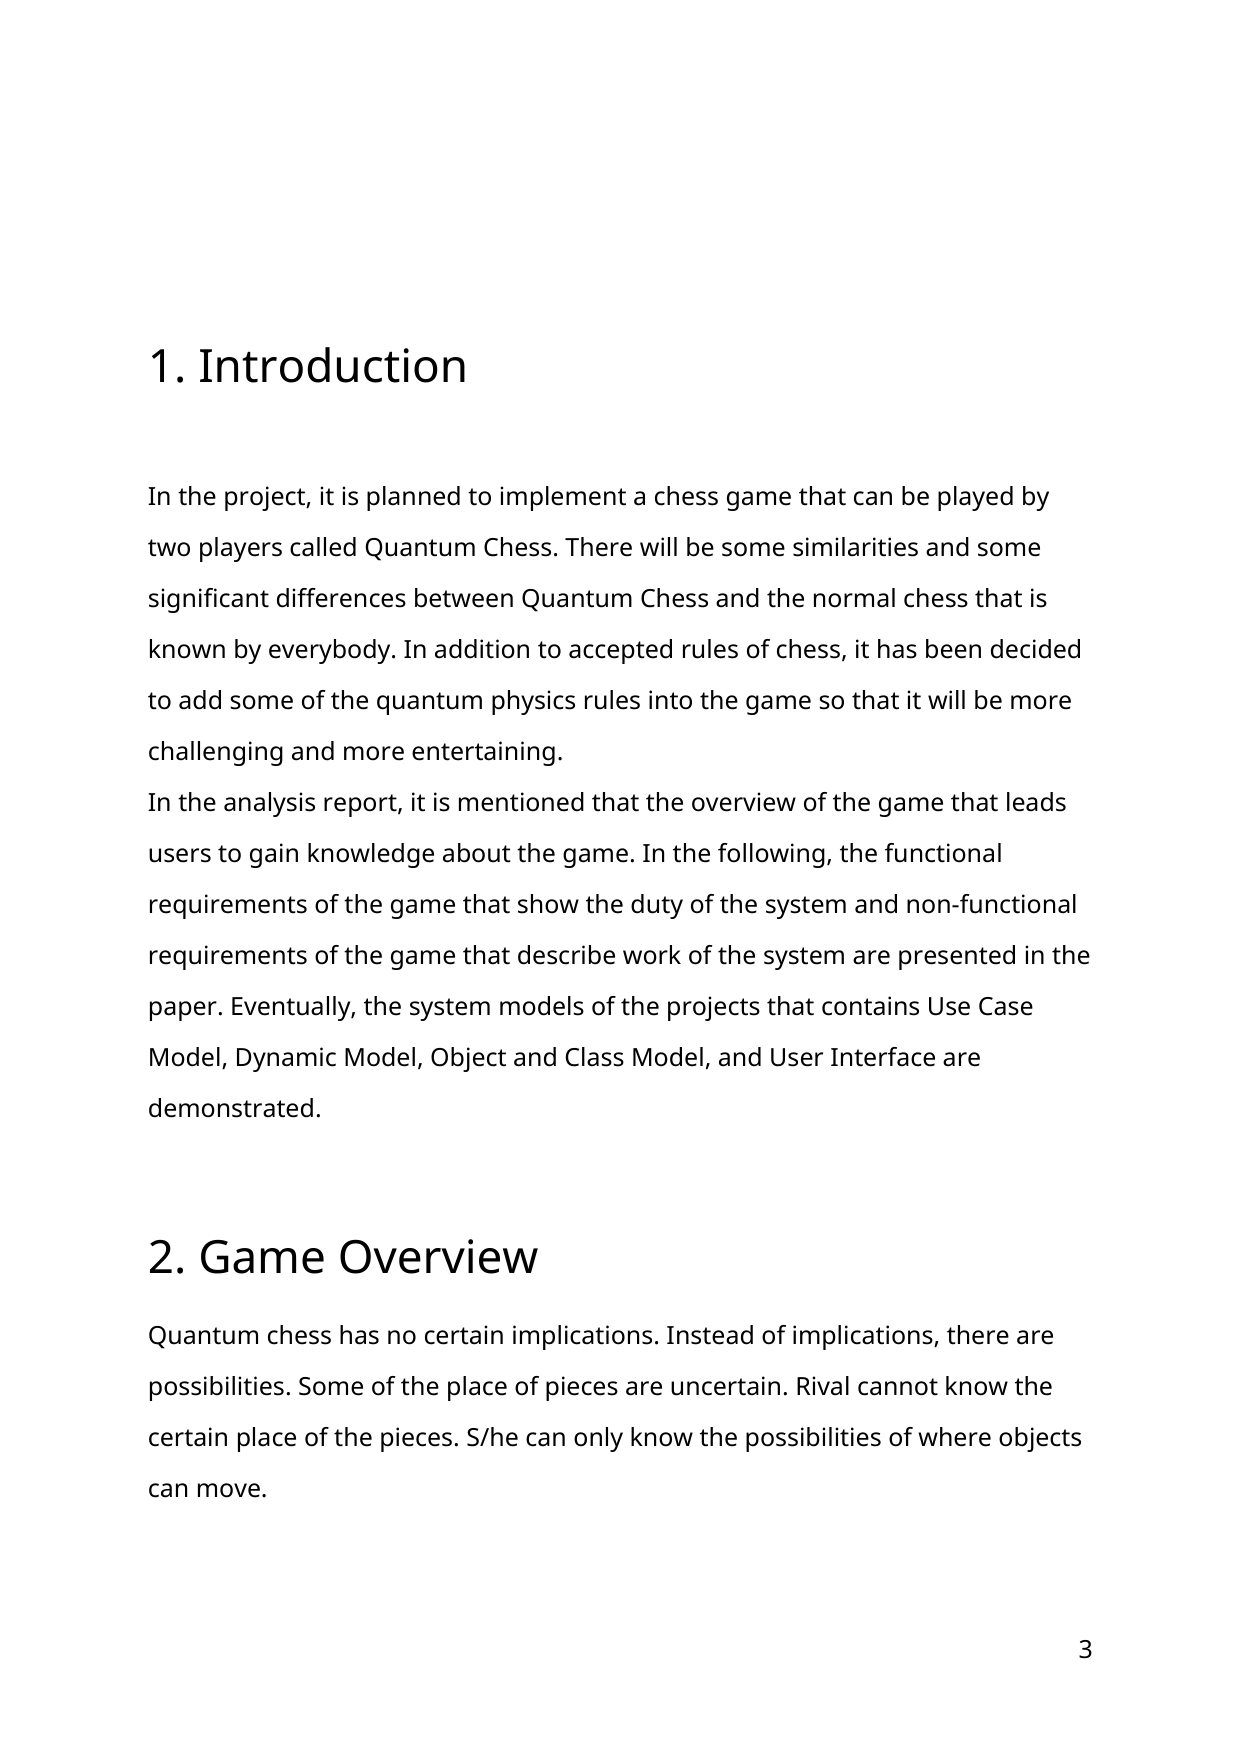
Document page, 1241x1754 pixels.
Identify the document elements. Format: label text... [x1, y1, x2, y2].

text In the project, it is planned to implement a chess game that can be played by two players called Quantum Chess. There will be some similarities and some significant differences between Quantum Chess and the normal chess that is known by everybody. In addition to accepted rules of chess, it has been decided to add some of the quantum physics rules into the game so that it will be more challenging and more entertaining. [148, 478, 1093, 768]
text In the analysis report, it is mentioned that the overview of the game that leads users to gain knowledge about the game. In the following, the functional requirements of the game that show the duty of the system and non-functional requirements of the game that describe work of the system are presented in the paper. Eventually, the system models of the projects that contains Use Case Model, Dynamic Model, Object and Class Model, and User Interface are demonstrated. [148, 785, 1093, 1125]
subtitle 1. Introduction [148, 334, 1093, 396]
text Quantum chess has no certain implications. Instead of implications, there are possibilities. Some of the place of pieces are uncertain. Rival cannot know the certain place of the pieces. S/he can only know the possibilities of where objects can move. [148, 1318, 1093, 1505]
subtitle 2. Game Overview [148, 1224, 1093, 1287]
